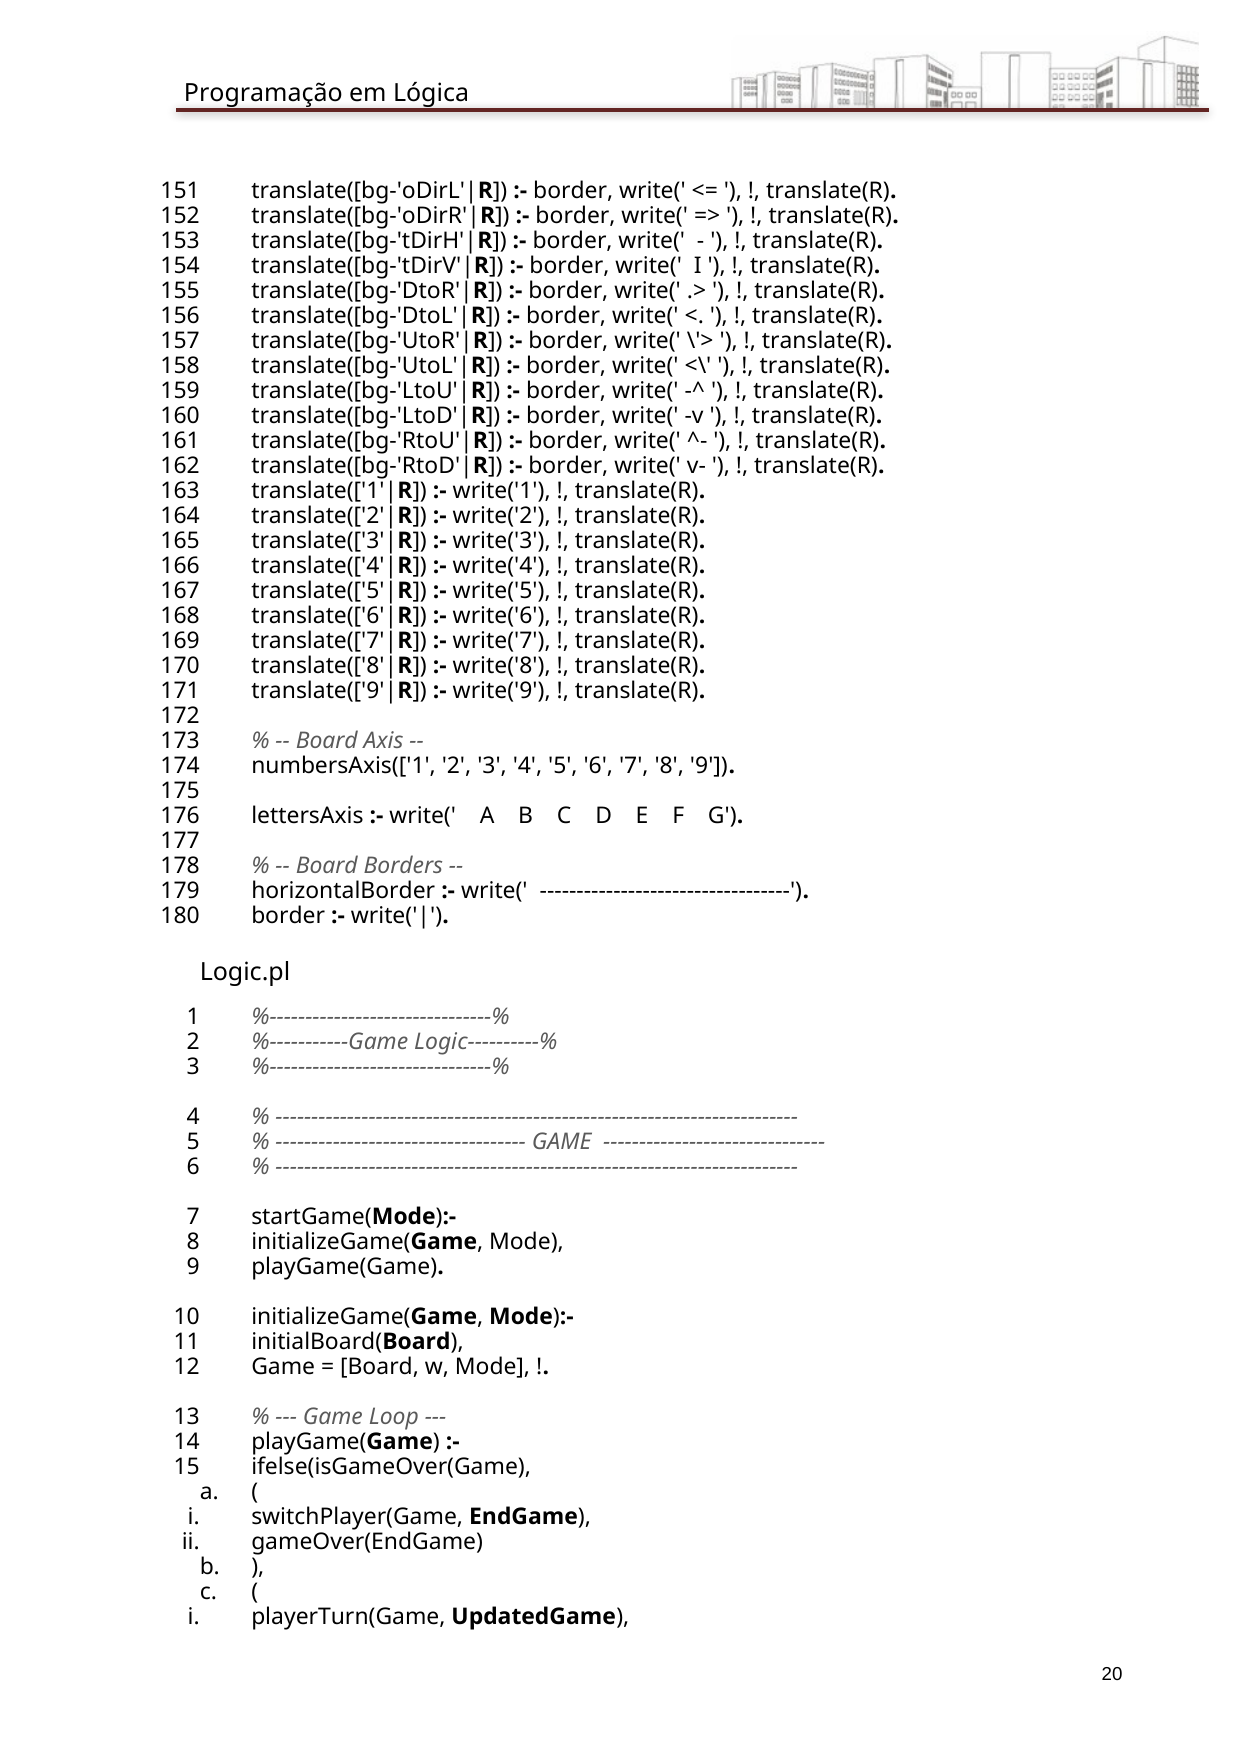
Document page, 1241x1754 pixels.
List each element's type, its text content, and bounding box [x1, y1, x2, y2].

text Logic.pl [162, 953, 1122, 988]
list switchPlayer(Game, EndGame), [162, 1504, 1122, 1529]
list translate([bg-'LtoD'|R]) :- border, write(' -v '), !, translate(R). [162, 403, 1122, 428]
list translate(['7'|R]) :- write('7'), !, translate(R). [162, 628, 1122, 653]
list % ------------------------------------------------------------------------- [162, 1104, 1122, 1129]
list ), [162, 1554, 1122, 1579]
list % -- Board Axis -- [162, 728, 1122, 753]
list translate([bg-'RtoD'|R]) :- border, write(' v- '), !, translate(R). [162, 453, 1122, 478]
list translate(['4'|R]) :- write('4'), !, translate(R). [162, 553, 1122, 578]
list translate(['6'|R]) :- write('6'), !, translate(R). [162, 603, 1122, 628]
list translate(['2'|R]) :- write('2'), !, translate(R). [162, 503, 1122, 528]
list translate(['3'|R]) :- write('3'), !, translate(R). [162, 528, 1122, 553]
list translate([bg-'RtoU'|R]) :- border, write(' ^- '), !, translate(R). [162, 428, 1122, 453]
list ( [162, 1579, 1122, 1604]
list playGame(Game) :- [162, 1429, 1122, 1454]
list lettersAxis :- write(' A B C D E F G'). [162, 803, 1122, 828]
list translate([bg-'oDirL'|R]) :- border, write(' <= '), !, translate(R). [162, 178, 1122, 203]
list translate([bg-'DtoR'|R]) :- border, write(' .> '), !, translate(R). [162, 278, 1122, 303]
list border :- write('|'). [162, 903, 1122, 928]
list ( [162, 1479, 1122, 1504]
list translate(['1'|R]) :- write('1'), !, translate(R). [162, 478, 1122, 503]
list gameOver(EndGame) [162, 1529, 1122, 1554]
list %-------------------------------% [162, 1004, 1122, 1029]
list % ----------------------------------- GAME ------------------------------- [162, 1129, 1122, 1154]
list playerTurn(Game, UpdatedGame), [162, 1604, 1122, 1629]
list % ------------------------------------------------------------------------- [162, 1154, 1122, 1179]
list % -- Board Borders -- [162, 853, 1122, 878]
list translate([bg-'tDirH'|R]) :- border, write(' - '), !, translate(R). [162, 228, 1122, 253]
list translate([bg-'UtoR'|R]) :- border, write(' \'> '), !, translate(R). [162, 328, 1122, 353]
list translate([bg-'LtoU'|R]) :- border, write(' -^ '), !, translate(R). [162, 378, 1122, 403]
list translate(['9'|R]) :- write('9'), !, translate(R). [162, 678, 1122, 703]
list ifelse(isGameOver(Game), [162, 1454, 1122, 1479]
list Game = [Board, w, Mode], !. [162, 1354, 1122, 1379]
list startGame(Mode):- [162, 1204, 1122, 1229]
list translate([bg-'DtoL'|R]) :- border, write(' <. '), !, translate(R). [162, 303, 1122, 328]
list initializeGame(Game, Mode):- [162, 1304, 1122, 1329]
list playGame(Game). [162, 1254, 1122, 1279]
list translate([bg-'oDirR'|R]) :- border, write(' => '), !, translate(R). [162, 203, 1122, 228]
list translate([bg-'UtoL'|R]) :- border, write(' <\' '), !, translate(R). [162, 353, 1122, 378]
list translate(['8'|R]) :- write('8'), !, translate(R). [162, 653, 1122, 678]
list % --- Game Loop --- [162, 1404, 1122, 1429]
list numbersAxis(['1', '2', '3', '4', '5', '6', '7', '8', '9']). [162, 753, 1122, 778]
list %-----------Game Logic----------% [162, 1029, 1122, 1054]
list translate(['5'|R]) :- write('5'), !, translate(R). [162, 578, 1122, 603]
list %-------------------------------% [162, 1054, 1122, 1079]
picture [729, 31, 1199, 108]
list translate([bg-'tDirV'|R]) :- border, write(' I '), !, translate(R). [162, 253, 1122, 278]
list horizontalBorder :- write(' ----------------------------------'). [162, 878, 1122, 903]
list initialBoard(Board), [162, 1329, 1122, 1354]
list initializeGame(Game, Mode), [162, 1229, 1122, 1254]
